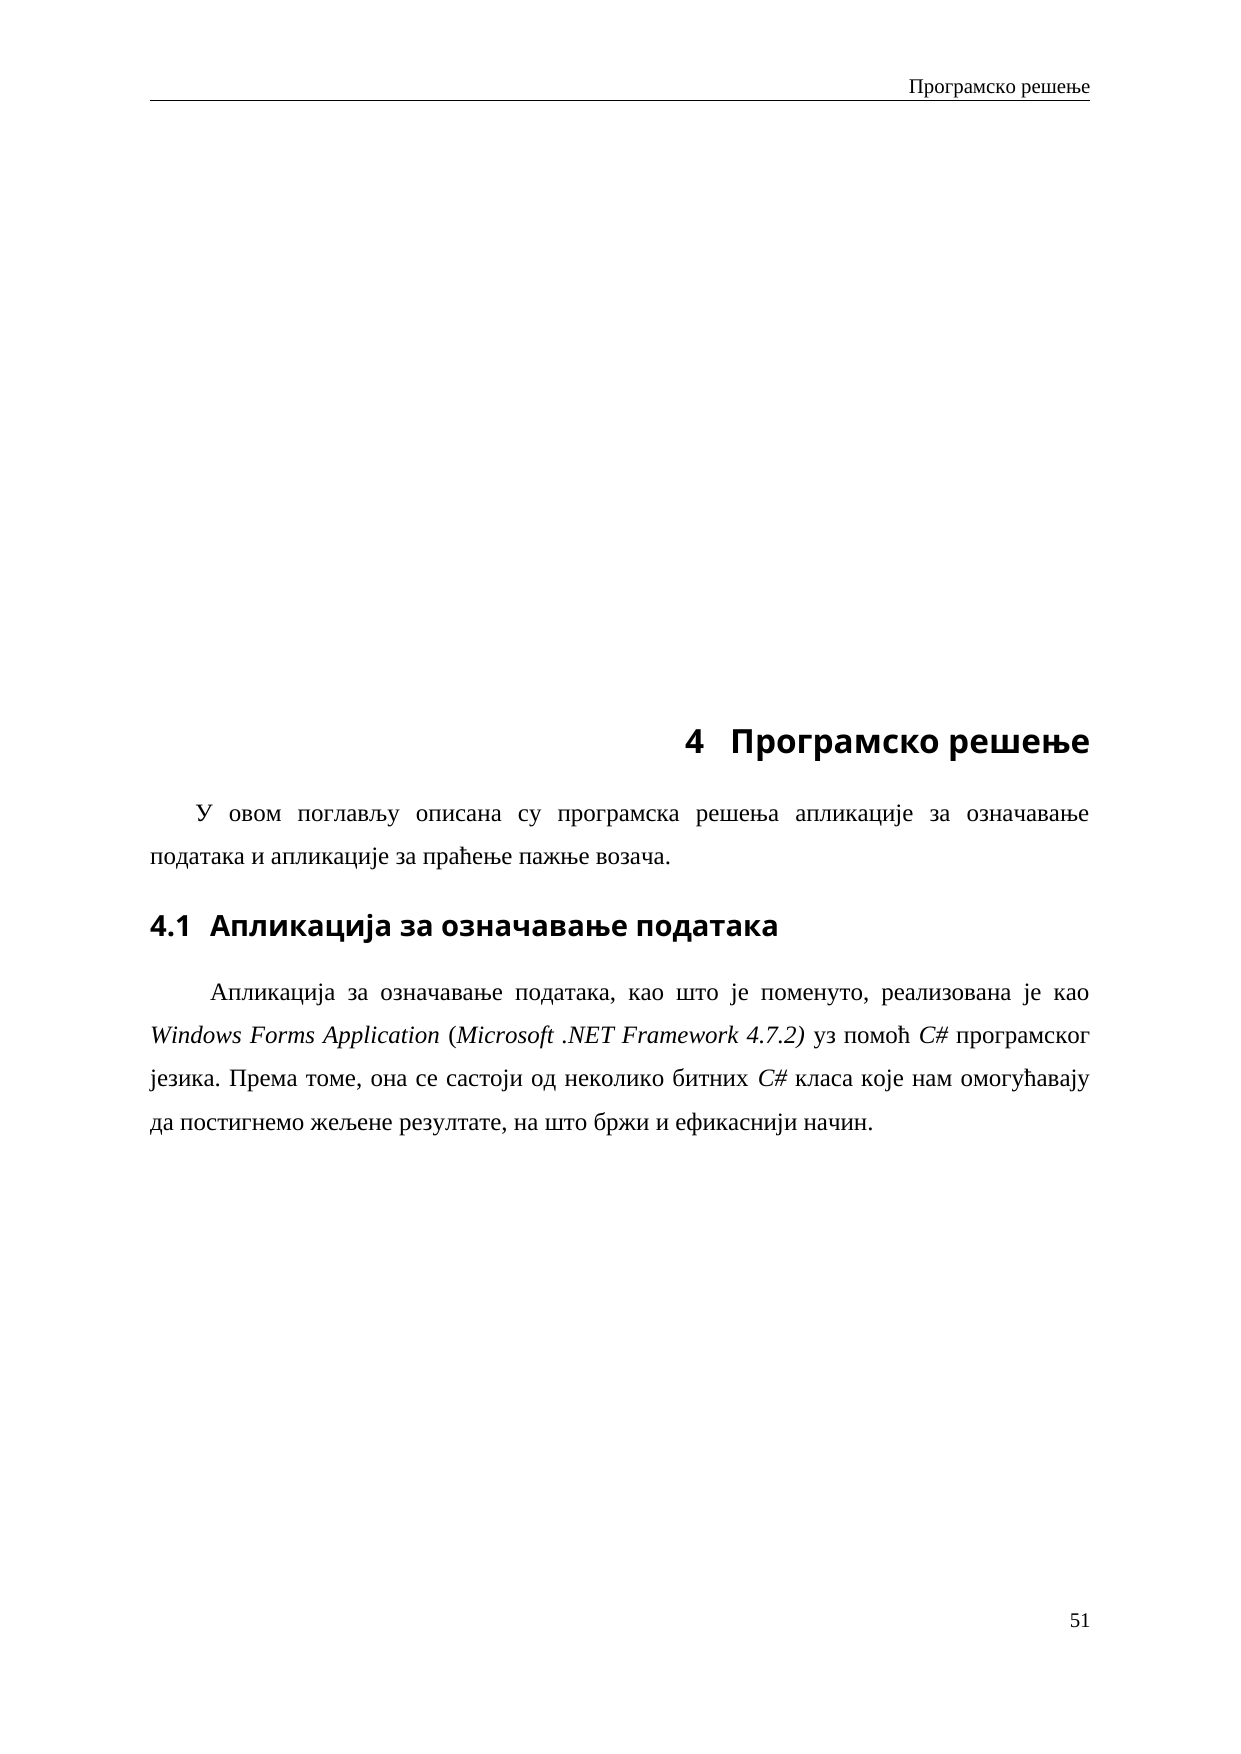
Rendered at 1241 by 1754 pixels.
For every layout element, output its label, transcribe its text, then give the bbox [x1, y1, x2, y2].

text Апликација за означавање података, као што је поменуто, реализована је као Windows Forms Application (Microsoft .NET Framework 4.7.2) уз помоћ C# програмског језика. Према томе, она се састоји од неколико битних C# класа које нам омогућавају да постигнемо жељене резултате, на што бржи и ефикаснији начин. [150, 977, 1090, 1135]
subtitle Апликација за означавање података [150, 905, 1090, 945]
subtitle Програмско решење [150, 717, 1090, 763]
text У овом поглављу описана су програмска решења апликације за означавање података и апликације за праћење пажње возача. [150, 798, 1090, 870]
